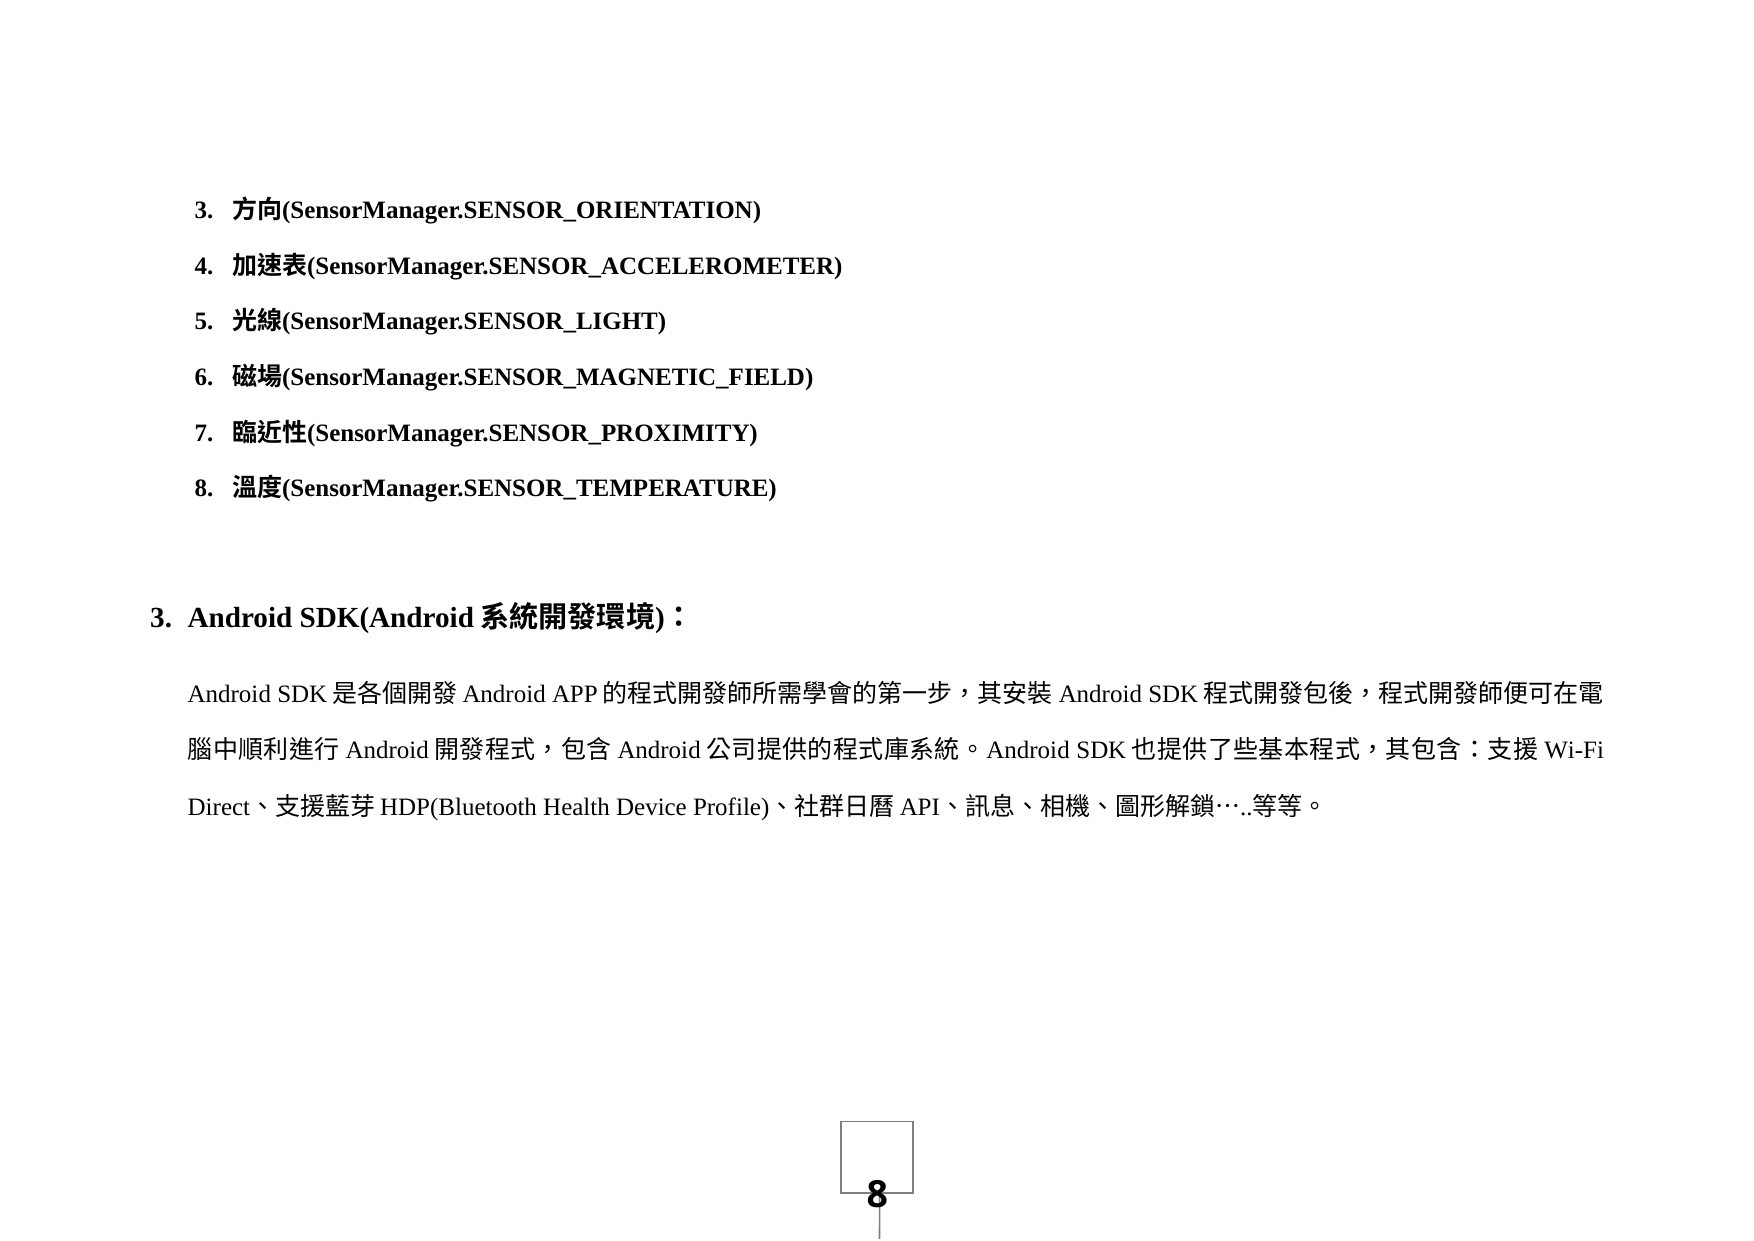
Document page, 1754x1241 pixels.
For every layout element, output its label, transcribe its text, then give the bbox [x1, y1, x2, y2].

list 溫度(SensorManager.SENSOR_TEMPERATURE) [194, 467, 1604, 504]
text Android SDK是各個開發Android APP的程式開發師所需學會的第一步，其安裝Android SDK程式開發包後，程式開發師便可在電腦中順利進行Android開發程式，包含Android公司提供的程式庫系統。Android SDK也提供了些基本程式，其包含：支援Wi-Fi Direct、支援藍芽HDP(Bluetooth Health Device Profile)、社群日曆API、訊息、相機、圖形解鎖…..等等。 [187, 673, 1604, 823]
list 方向(SensorManager.SENSOR_ORIENTATION) [194, 189, 1604, 226]
list 光線(SensorManager.SENSOR_LIGHT) [194, 300, 1604, 338]
list 加速表(SensorManager.SENSOR_ACCELEROMETER) [194, 244, 1604, 282]
list 臨近性(SensorManager.SENSOR_PROXIMITY) [194, 411, 1604, 449]
list 磁場(SensorManager.SENSOR_MAGNETIC_FIELD) [194, 356, 1604, 393]
list Android SDK(Android系統開發環境)： [150, 577, 1604, 652]
